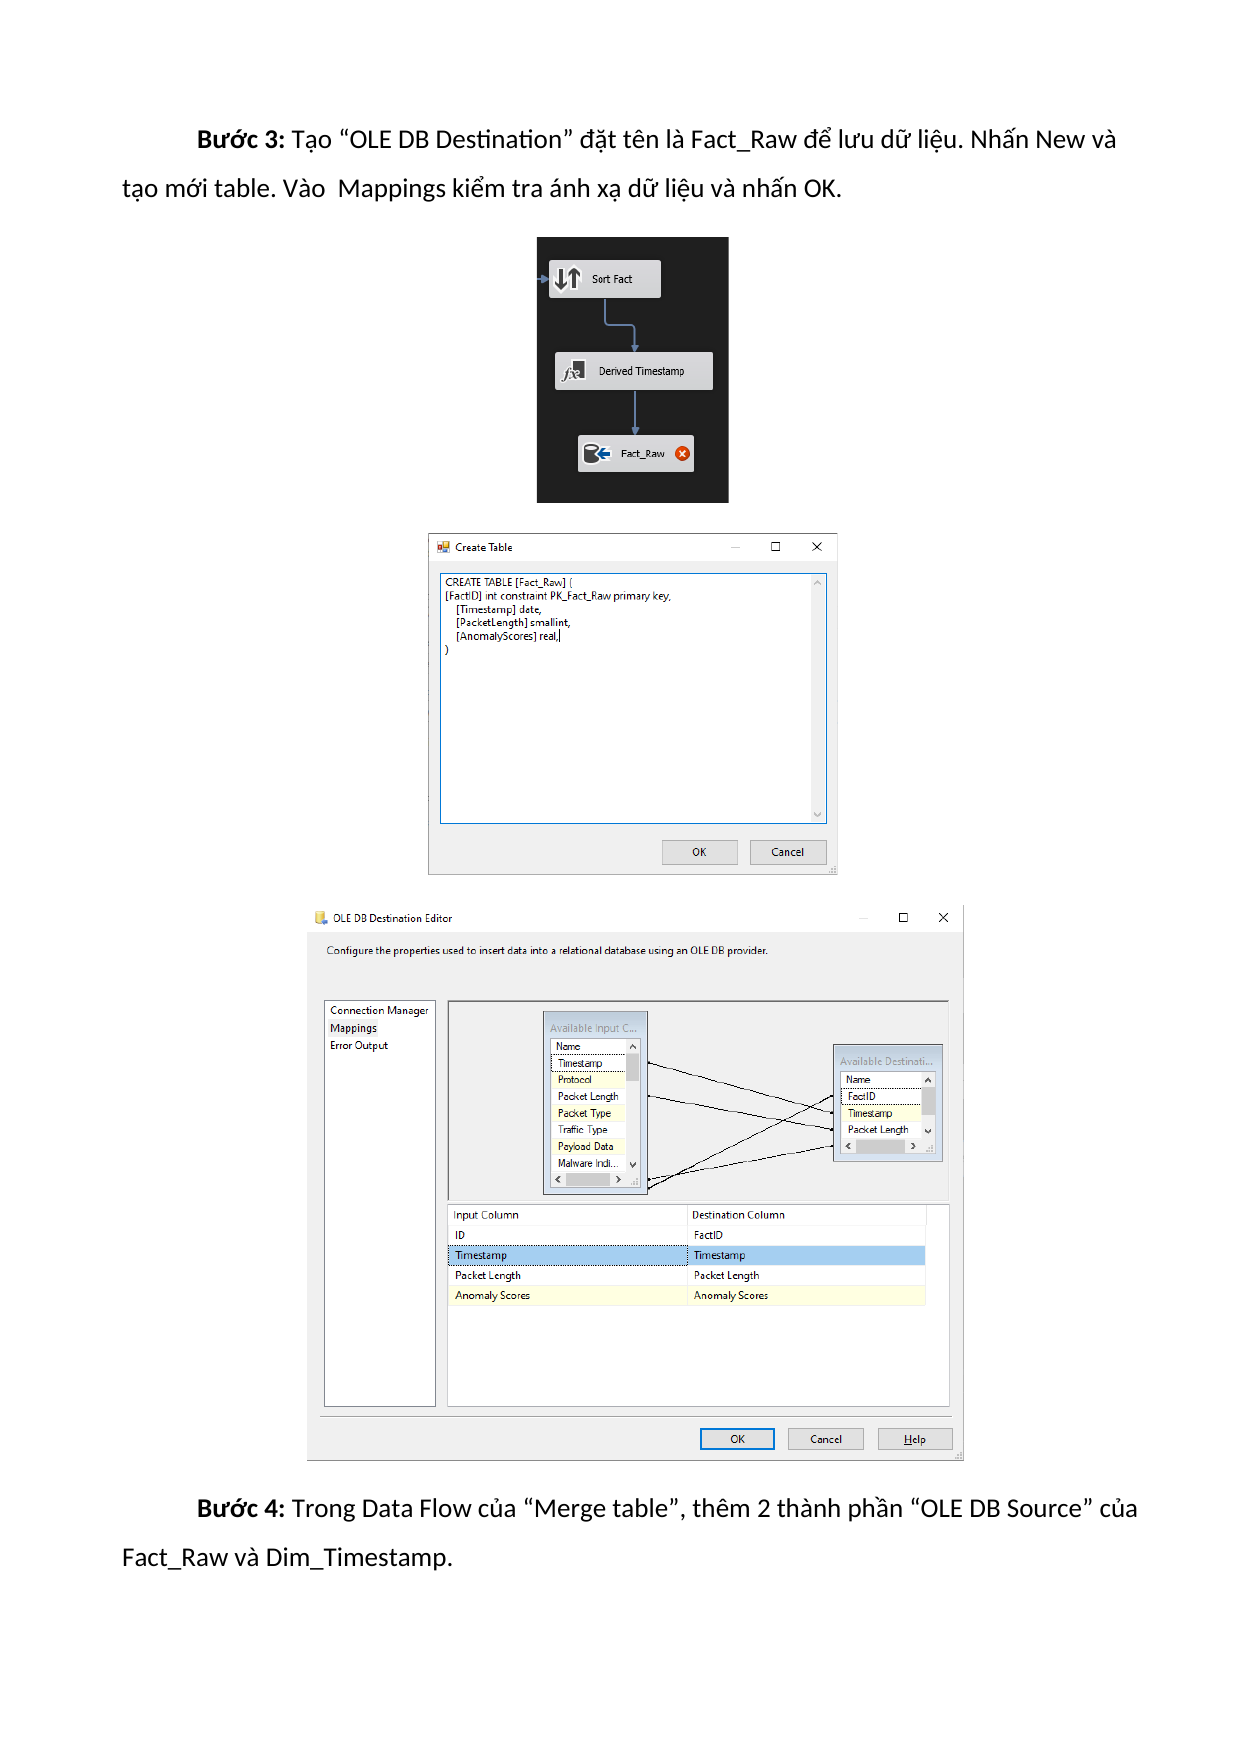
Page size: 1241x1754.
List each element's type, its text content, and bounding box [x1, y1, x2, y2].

text Bước 3: Tạo “OLE DB Destination” đặt tên là Fact_Raw để lưu dữ liệu. Nhấn New và tạo mới table. Vào Mappings kiểm tra ánh xạ dữ liệu và nhấn OK. [122, 122, 1144, 204]
picture [307, 905, 964, 1461]
text Bước 4: Trong Data Flow của “Merge table”, thêm 2 thành phần “OLE DB Source” của Fact_Raw và Dim_Timestamp. [122, 1491, 1144, 1573]
picture [536, 237, 729, 503]
picture [428, 533, 838, 875]
